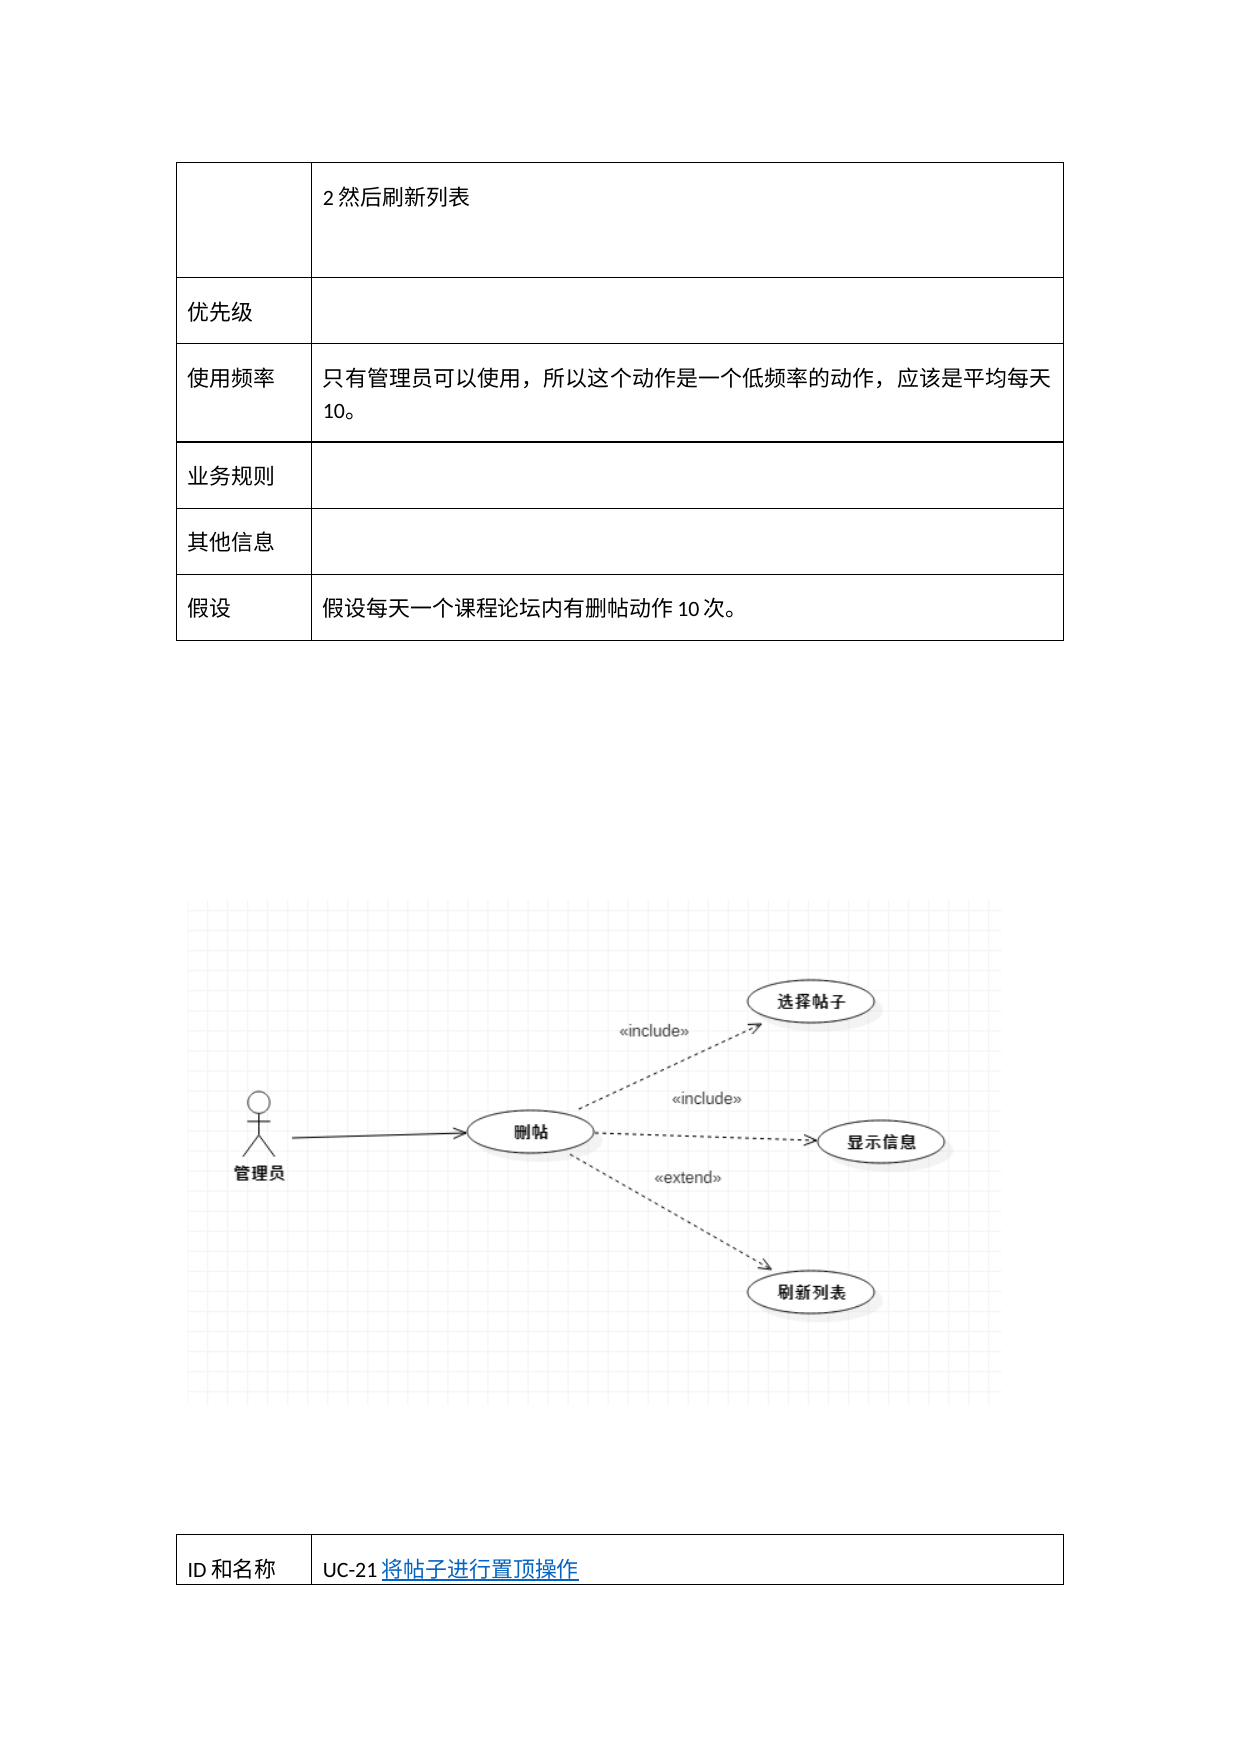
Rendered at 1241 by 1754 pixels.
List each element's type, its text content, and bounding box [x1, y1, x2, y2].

table_cell 其他信息 [177, 509, 311, 573]
table_cell 异常 [177, 163, 311, 277]
table_cell 业务规则 [177, 443, 311, 507]
table_header ID和名称 [177, 1535, 311, 1584]
picture [187, 900, 1002, 1405]
table_cell 使用频率 [177, 344, 311, 441]
table_cell [312, 278, 1063, 343]
table_cell 假设每天一个课程论坛内有删帖动作10次。 [312, 575, 1063, 639]
table_header UC-21将帖子进行置顶操作 [312, 1535, 1063, 1584]
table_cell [312, 163, 1063, 277]
table_cell [312, 509, 1063, 573]
table_cell [312, 443, 1063, 507]
table_cell 假设 [177, 575, 311, 639]
table_cell 只有管理员可以使用，所以这个动作是一个低频率的动作，应该是平均每天10。 [312, 344, 1063, 441]
table_cell 优先级 [177, 278, 311, 343]
